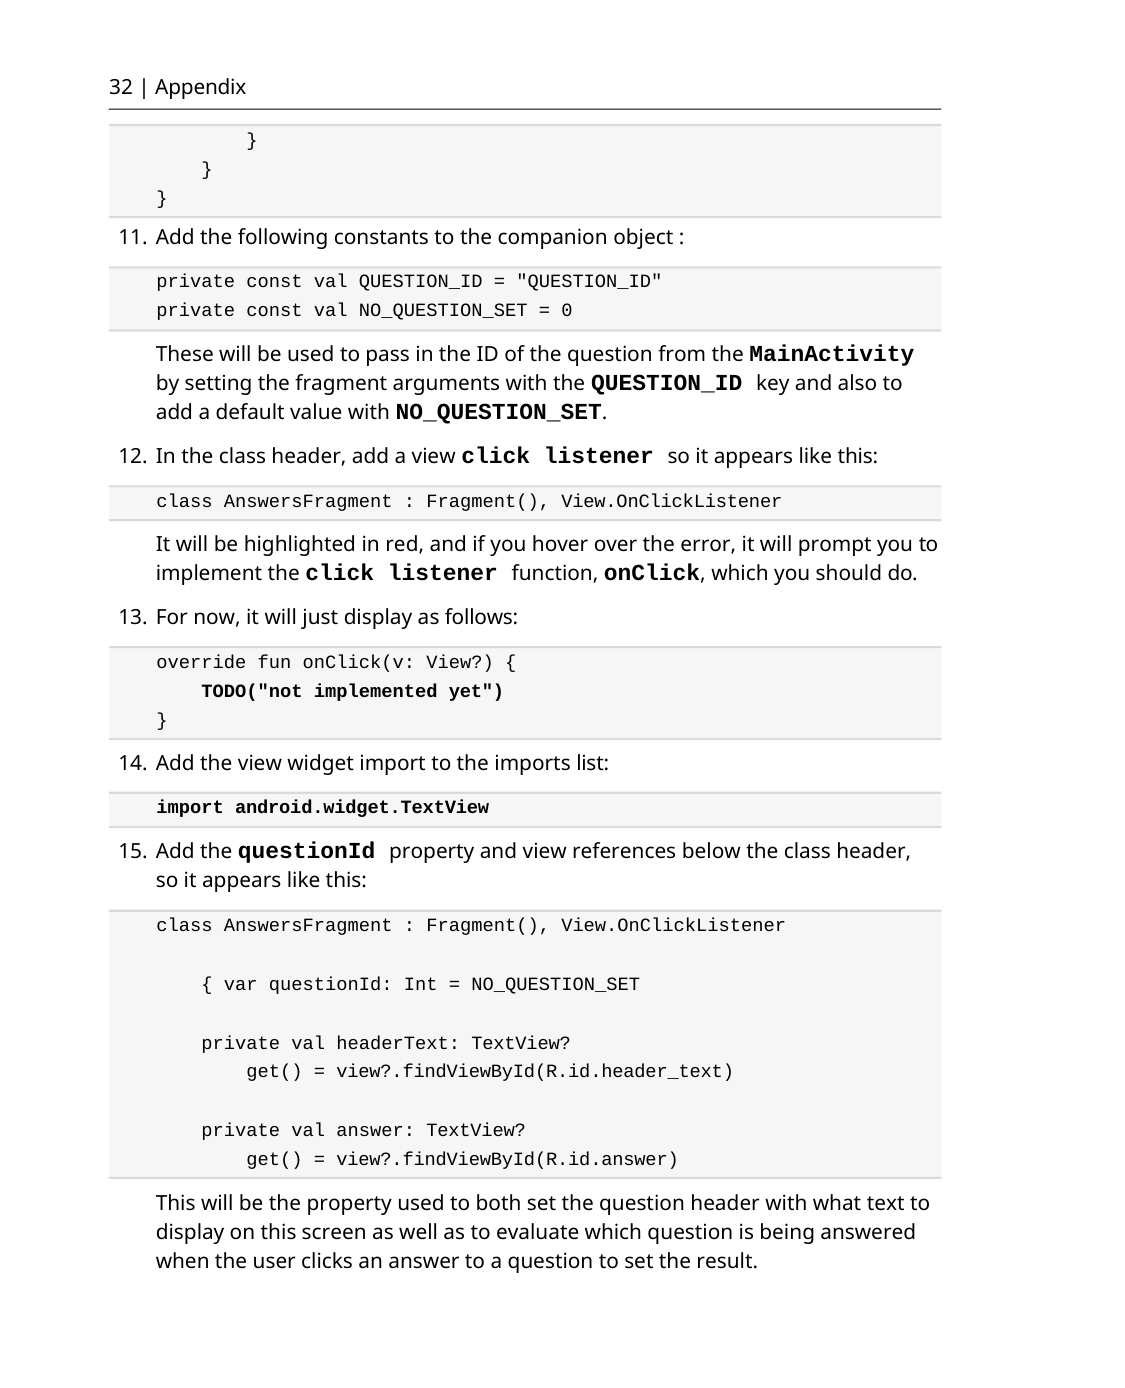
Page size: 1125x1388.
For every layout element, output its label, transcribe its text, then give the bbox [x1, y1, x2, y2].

list Add the questionId property and view references below the class header, so it appears like this: [118, 829, 926, 894]
list For now, it will just display as follows: [118, 602, 1029, 630]
text These will be used to pass in the ID of the question from the MainActivity by setting the fragment arguments with the QUESTION_ID key and also to add a default value with NO_QUESTION_SET. [156, 332, 937, 427]
text This will be the property used to both set the question header with what text to display on this screen as well as to evaluate which question is being answered when the user clicks an answer to a question to set the result. [156, 1179, 937, 1274]
list Add the following constants to the companion object : [118, 222, 1029, 251]
list In the class header, add a view click listener so it appears like this: [118, 441, 1029, 471]
text implement the click listener function, onClick, which you should do. [156, 558, 1029, 587]
list Add the view widget import to the imports list: [118, 651, 1029, 776]
text It will be highlighted in red, and if you hover over the error, it will prompt you to [156, 490, 1029, 557]
